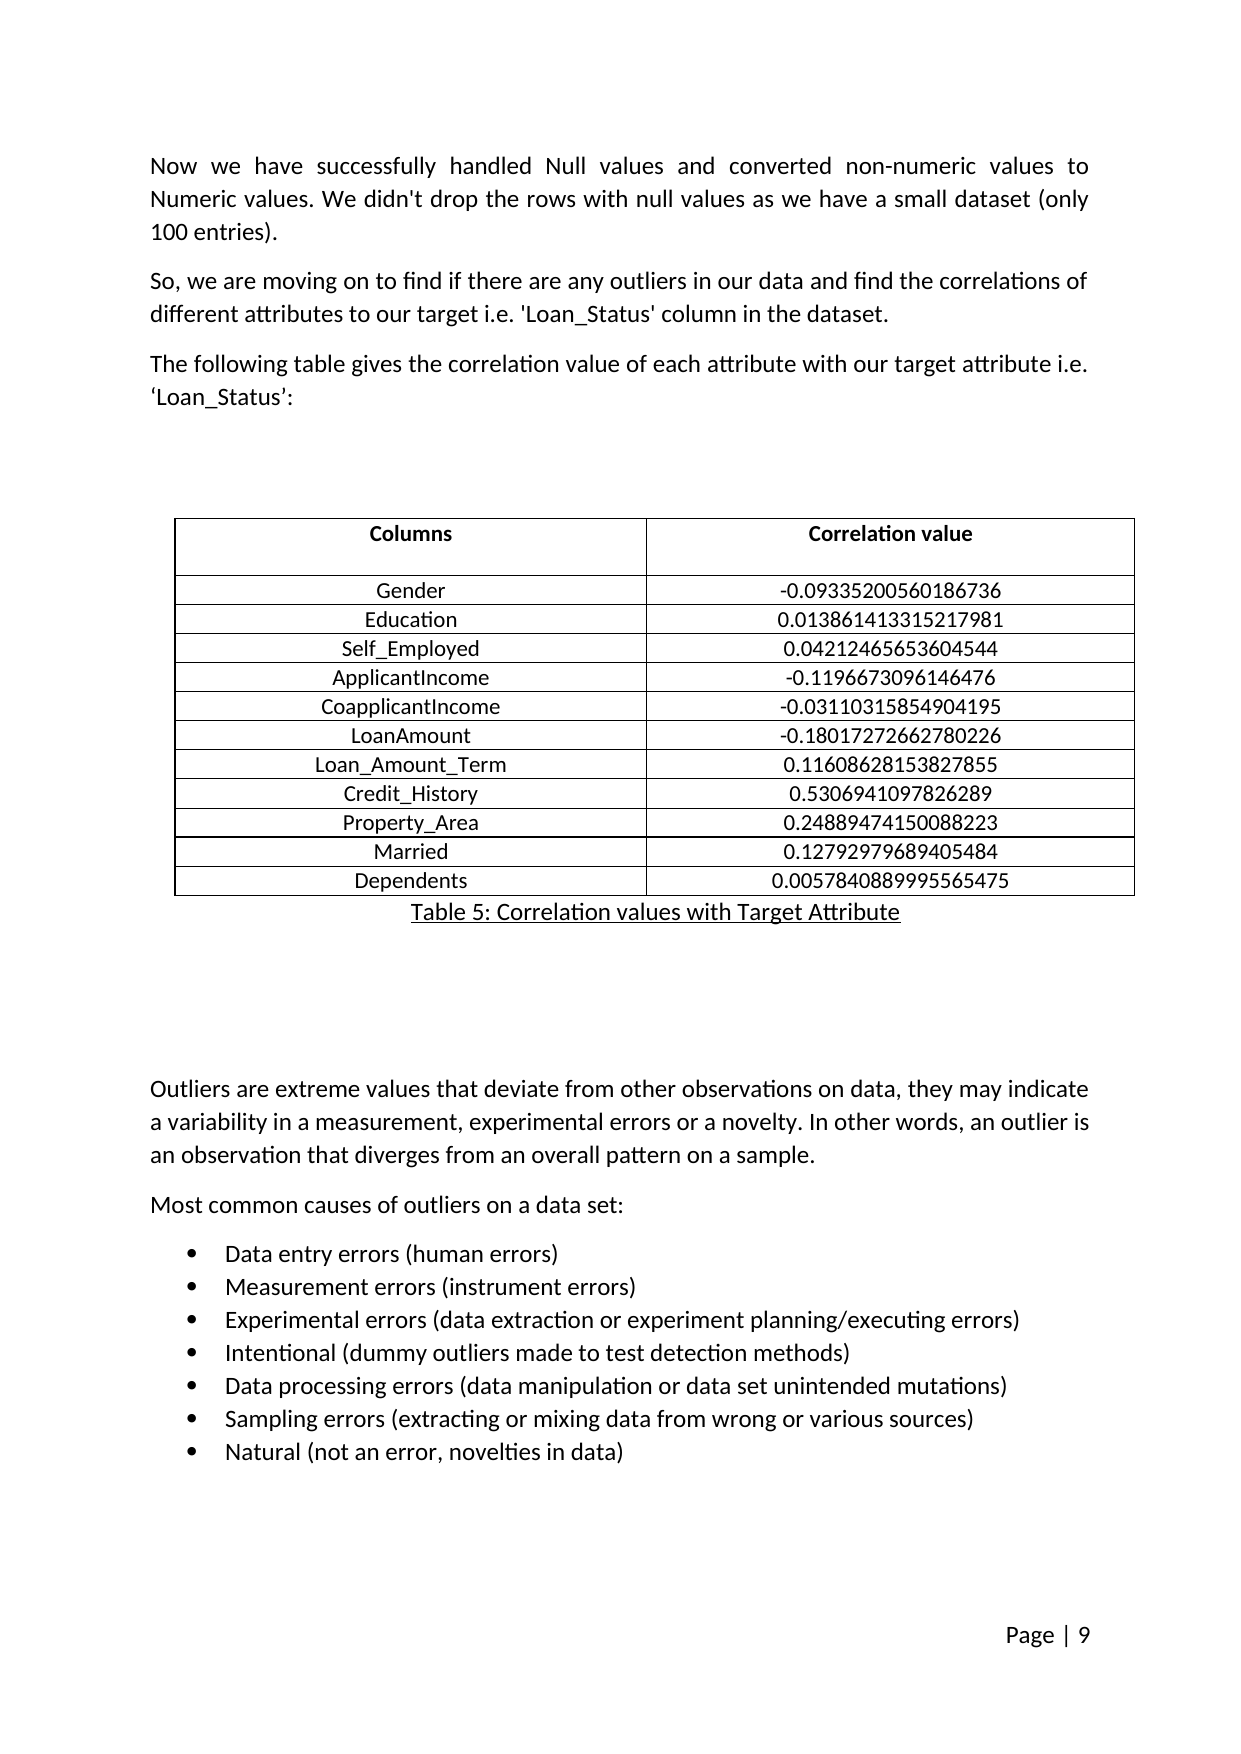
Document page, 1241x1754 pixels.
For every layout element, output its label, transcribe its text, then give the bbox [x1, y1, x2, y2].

text Outliers are extreme values that deviate from other observations on data, they may indicate a variability in a measurement, experimental errors or a novelty. In other words, an outlier is an observation that diverges from an overall pattern on a sample. [150, 1074, 1090, 1170]
text Most common causes of outliers on a data set: [150, 1189, 1090, 1219]
list Data processing errors (data manipulation or data set unintended mutations) [187, 1370, 1090, 1401]
list Experimental errors (data extraction or experiment planning/executing errors) [187, 1304, 1090, 1335]
text The following table gives the correlation value of each attribute with our target attribute i.e. ‘Loan_Status’: [150, 348, 1090, 411]
text So, we are moving on to find if there are any outliers in our data and find the correlations of different attributes to our target i.e. 'Loan_Status' column in the dataset. [150, 265, 1090, 329]
list Natural (not an error, novelties in data) [187, 1436, 1090, 1467]
list Intentional (dummy outliers made to test detection methods) [187, 1337, 1090, 1368]
list Sampling errors (extracting or mixing data from wrong or various sources) [187, 1403, 1090, 1434]
list Data entry errors (human errors) [187, 1239, 1090, 1269]
list Measurement errors (instrument errors) [187, 1272, 1090, 1302]
text Now we have successfully handled Null values and converted non-numeric values to Numeric values. We didn't drop the rows with null values as we have a small dataset (only 100 entries). [150, 150, 1090, 246]
